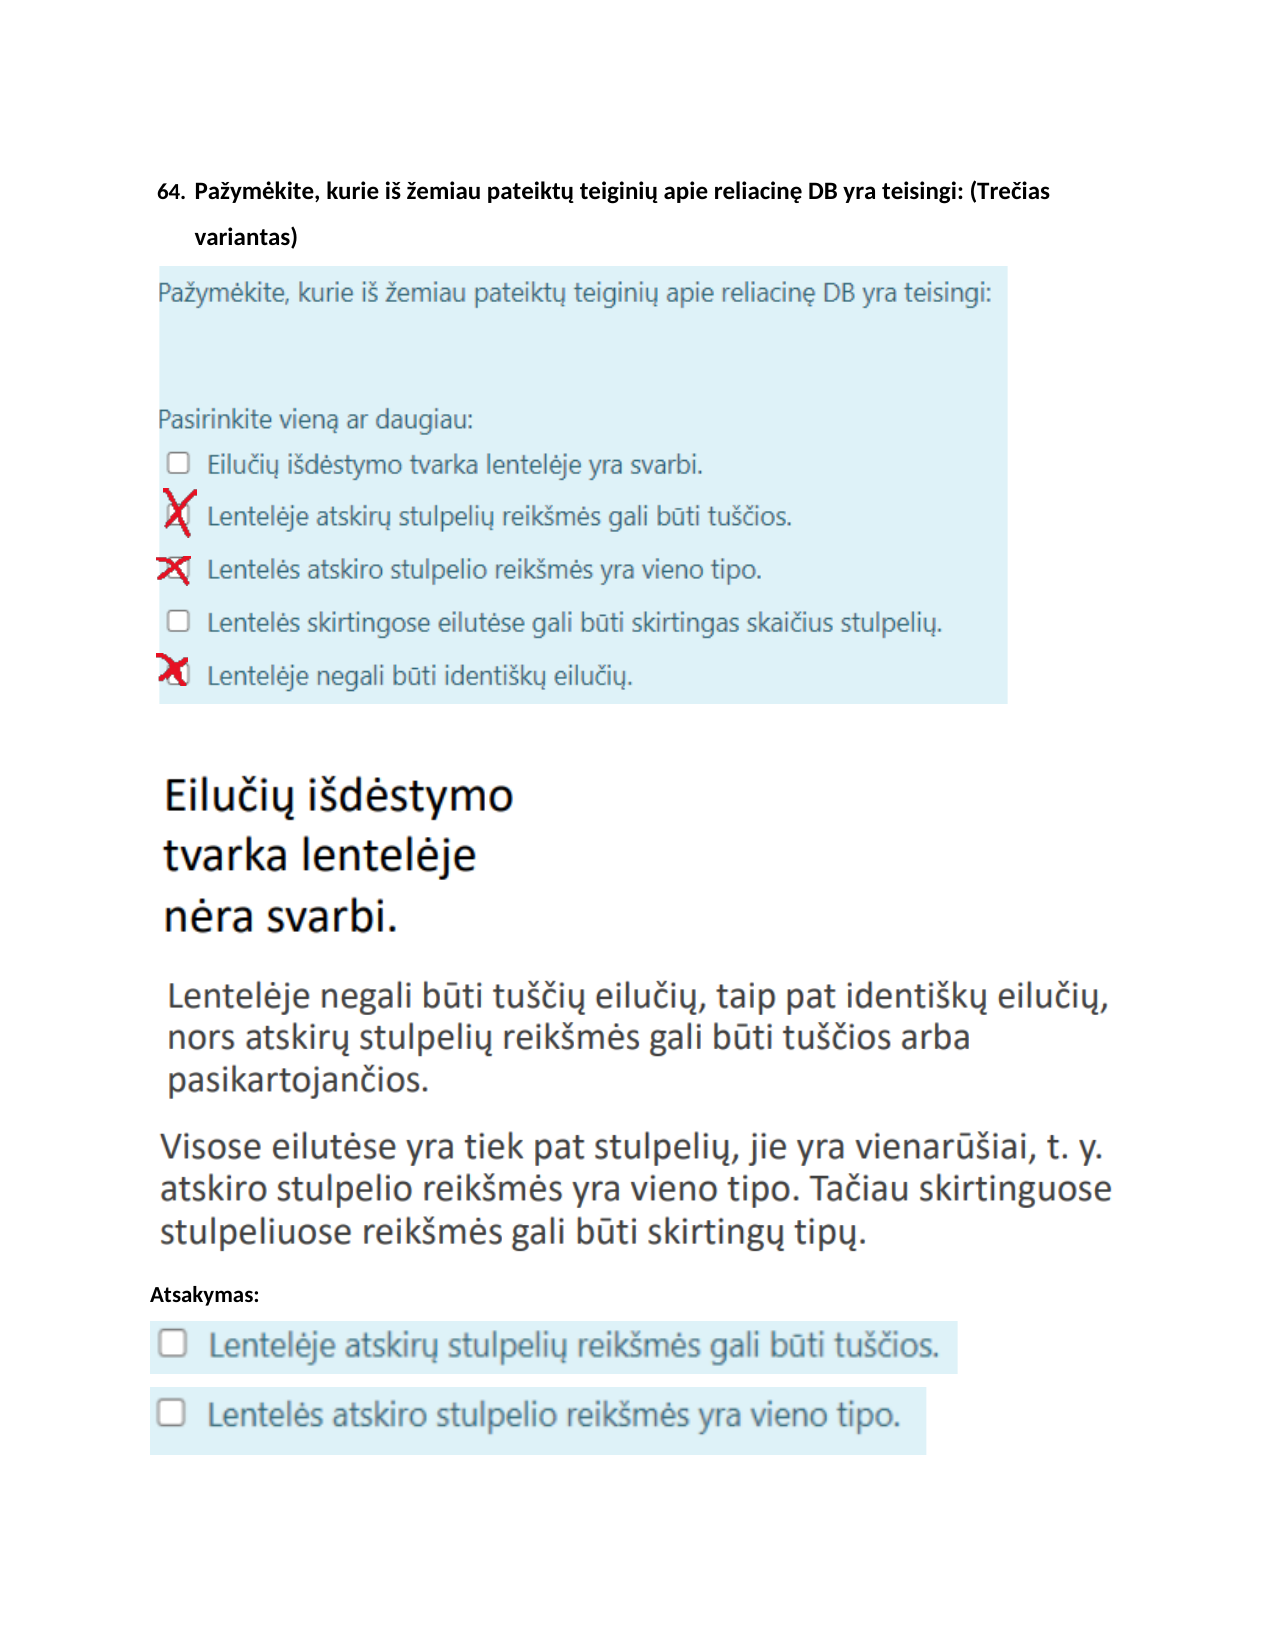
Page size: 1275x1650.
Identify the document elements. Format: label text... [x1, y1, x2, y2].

picture [150, 1321, 958, 1374]
picture [150, 1124, 1125, 1266]
picture [150, 1387, 927, 1455]
subtitle Pažymėkite, kurie iš žemiau pateiktų teiginių apie reliacinę DB yra teisingi: (Trečias variantas) [157, 175, 1125, 251]
picture [150, 760, 524, 957]
picture [156, 266, 1008, 704]
picture [150, 970, 1125, 1111]
text Atsakymas: [150, 1280, 1125, 1308]
